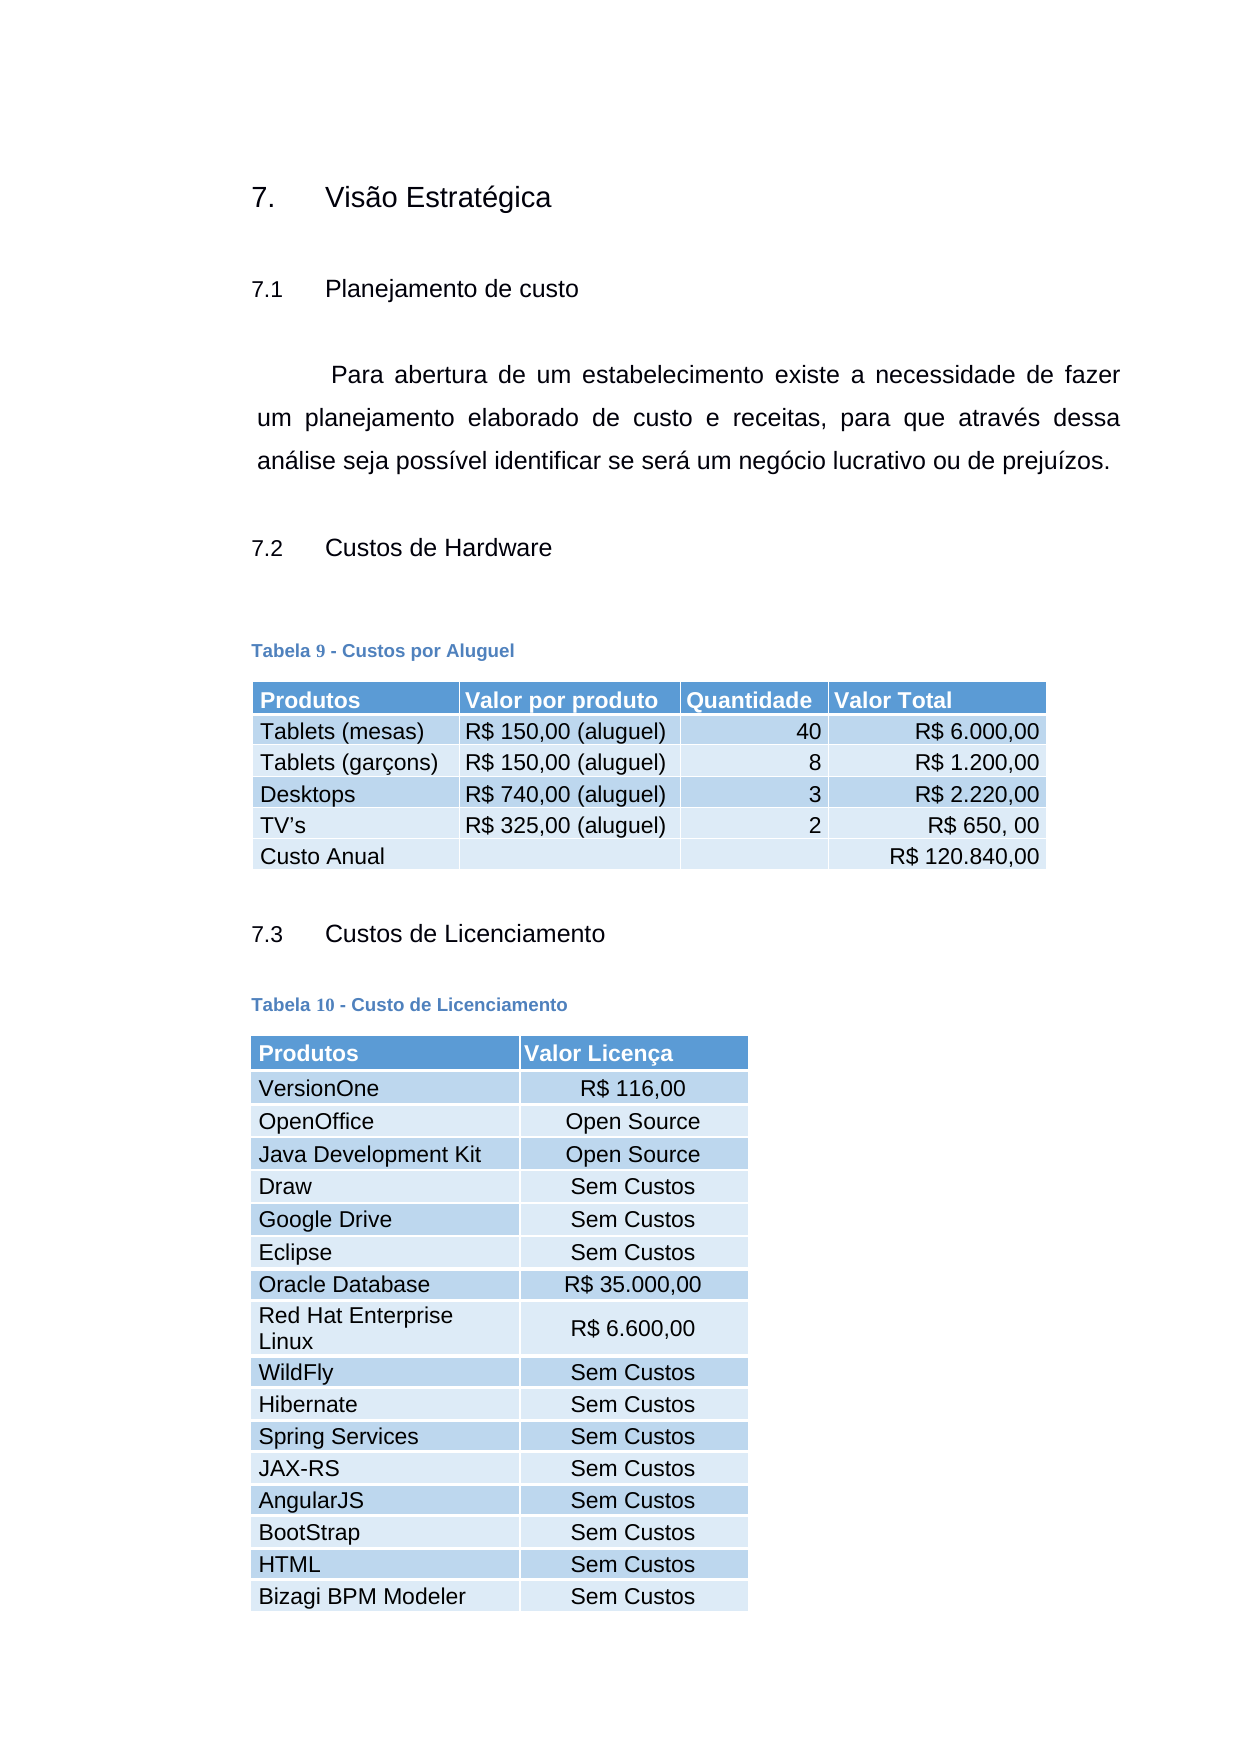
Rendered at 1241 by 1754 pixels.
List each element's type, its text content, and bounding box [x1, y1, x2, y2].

table_cell AngularJS [251, 1486, 519, 1514]
table_cell Sem Custos [521, 1581, 748, 1611]
table_cell Tablets (garçons) [253, 745, 459, 776]
table_header Valor Total [829, 682, 1046, 713]
table_cell BootStrap [251, 1517, 519, 1547]
table_cell R$ 35.000,00 [521, 1271, 748, 1299]
table_cell R$ 325,00 (aluguel) [460, 808, 680, 838]
table_cell Oracle Database [251, 1271, 519, 1299]
table_cell [681, 839, 828, 869]
table_cell Hibernate [251, 1389, 519, 1419]
list Custos de Hardware [177, 532, 1122, 561]
table_cell Sem Custos [521, 1550, 748, 1578]
table_header Produtos [253, 682, 459, 713]
table_cell Sem Custos [521, 1517, 748, 1547]
table_cell HTML [251, 1550, 519, 1578]
table_cell R$ 120.840,00 [829, 839, 1046, 869]
text Tabela 9 - Custos por Aluguel [251, 639, 1122, 661]
table_cell R$ 150,00 (aluguel) [460, 716, 680, 744]
list Custos de Licenciamento [177, 919, 1122, 947]
table_cell JAX-RS [251, 1453, 519, 1483]
table_cell Sem Custos [521, 1486, 748, 1514]
table_cell R$ 150,00 (aluguel) [460, 745, 680, 776]
table_cell Spring Services [251, 1422, 519, 1450]
table_cell Java Development Kit [251, 1138, 519, 1169]
table_cell R$ 6.000,00 [829, 716, 1046, 744]
table_cell 40 [681, 716, 828, 744]
table_cell OpenOffice [251, 1106, 519, 1136]
table_cell Sem Custos [521, 1237, 748, 1267]
table_cell Bizagi BPM Modeler [251, 1581, 519, 1611]
table_cell [460, 839, 680, 869]
table_cell Draw [251, 1171, 519, 1202]
table_cell Sem Custos [521, 1389, 748, 1419]
table_cell Sem Custos [521, 1171, 748, 1202]
text Tabela 10 - Custo de Licenciamento [251, 994, 1122, 1015]
table_cell TV’s [253, 808, 459, 838]
table_cell Google Drive [251, 1204, 519, 1235]
table_cell 3 [681, 777, 828, 807]
table_cell 8 [681, 745, 828, 776]
table_cell R$ 650, 00 [829, 808, 1046, 838]
table_cell Tablets (mesas) [253, 716, 459, 744]
table_cell Sem Custos [521, 1204, 748, 1235]
list Para abertura de um estabelecimento existe a necessidade de fazer um planejamento elaborado de custo e receitas, para que através dessa análise seja possível identificar se será um negócio lucrativo ou de prejuízos. [257, 360, 1122, 475]
table_cell Open Source [521, 1138, 748, 1169]
table_cell Sem Custos [521, 1422, 748, 1450]
table_cell Open Source [521, 1106, 748, 1136]
table_cell VersionOne [251, 1072, 519, 1103]
table_header Produtos [251, 1036, 519, 1069]
table_header Valor Licença [521, 1036, 748, 1069]
table_header Quantidade [681, 682, 828, 713]
table_cell Desktops [253, 777, 459, 807]
table_cell R$ 116,00 [521, 1072, 748, 1103]
table_cell R$ 2.220,00 [829, 777, 1046, 807]
list Visão Estratégica [177, 180, 1122, 214]
table_cell R$ 740,00 (aluguel) [460, 777, 680, 807]
table_cell R$ 6.600,00 [521, 1302, 748, 1354]
table_cell Sem Custos [521, 1358, 748, 1386]
table_cell R$ 1.200,00 [829, 745, 1046, 776]
table_cell 2 [681, 808, 828, 838]
table_cell Sem Custos [521, 1453, 748, 1483]
table_cell Custo Anual [253, 839, 459, 869]
table_header Valor por produto [460, 682, 680, 713]
list Planejamento de custo [177, 274, 1122, 302]
table_cell Eclipse [251, 1237, 519, 1267]
table_cell Red Hat Enterprise Linux [251, 1302, 519, 1354]
table_cell WildFly [251, 1358, 519, 1386]
